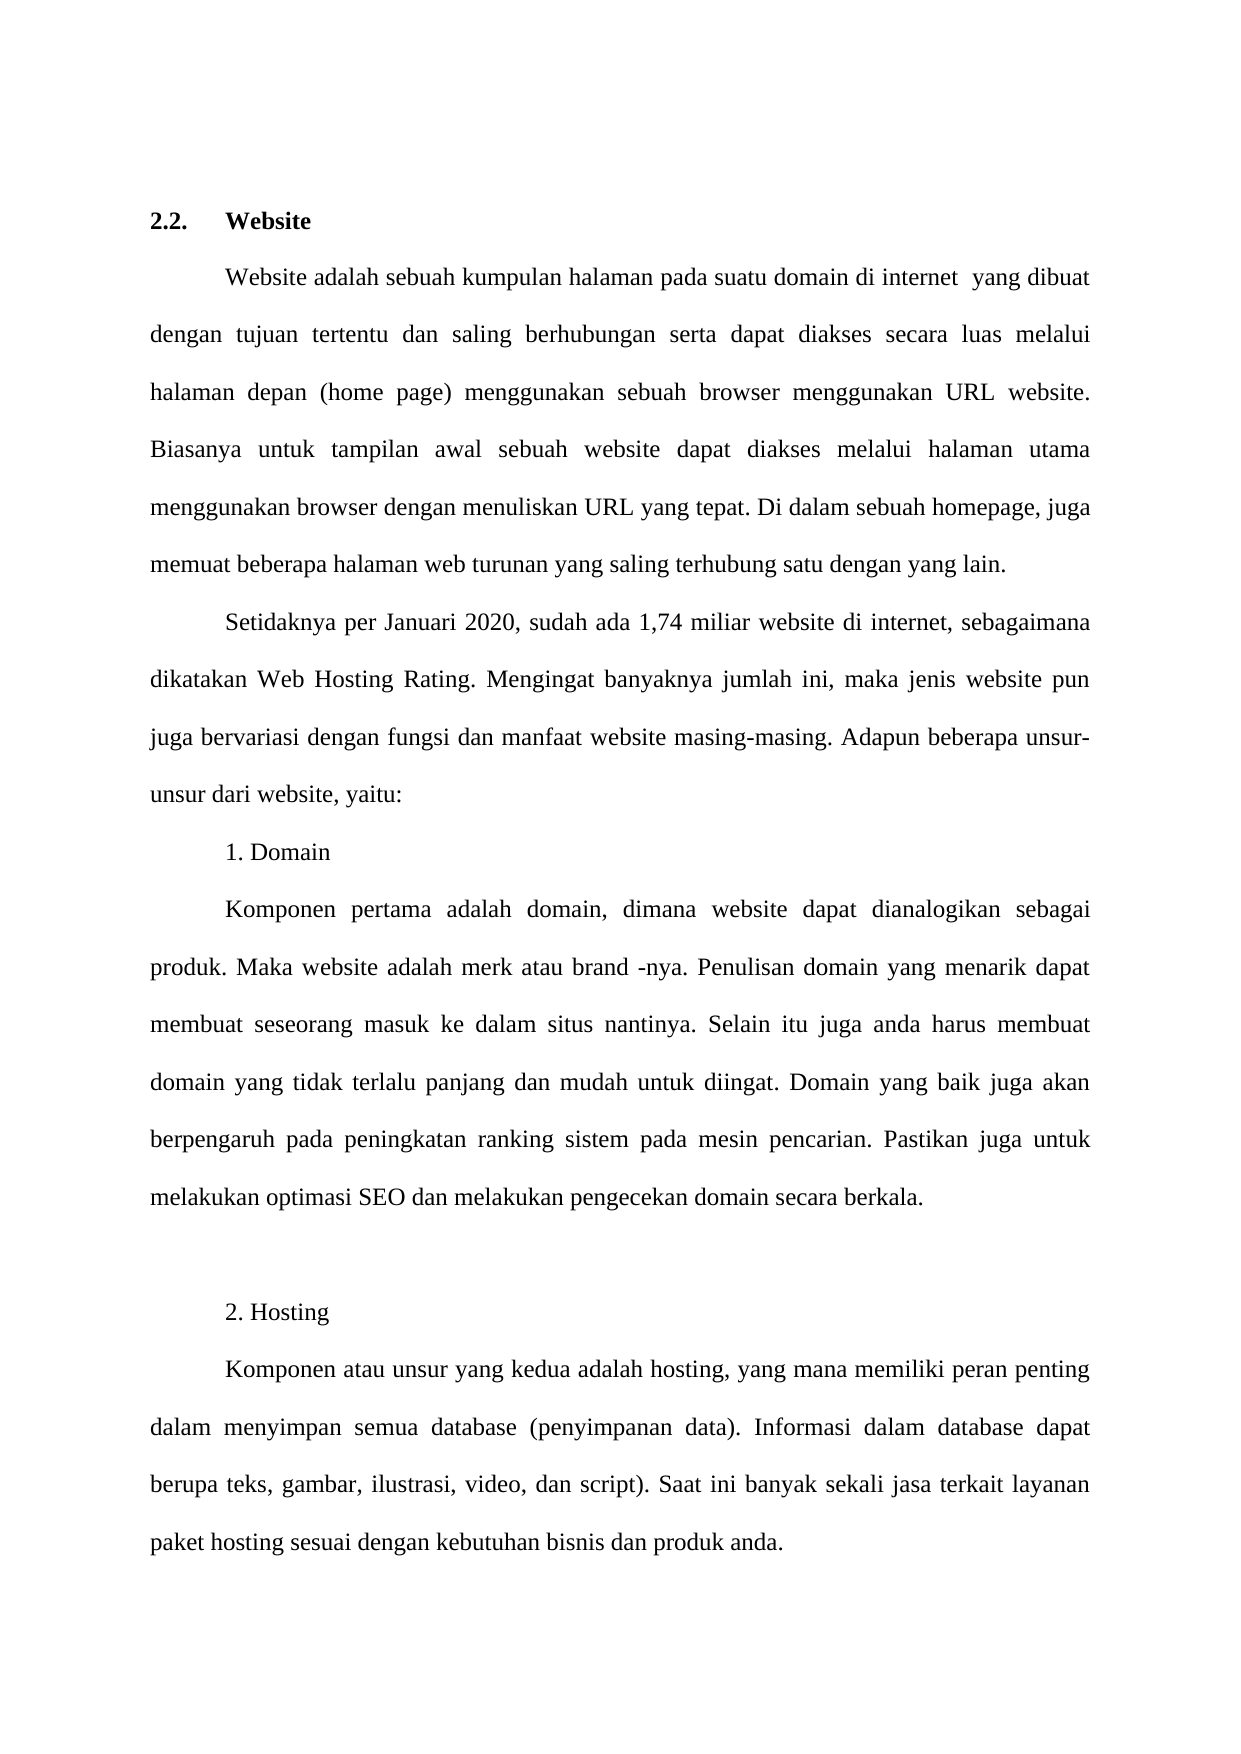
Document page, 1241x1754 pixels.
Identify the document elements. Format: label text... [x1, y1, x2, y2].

text Website adalah sebuah kumpulan halaman pada suatu domain di internet yang dibuat dengan tujuan tertentu dan saling berhubungan serta dapat diakses secara luas melalui halaman depan (home page) menggunakan sebuah browser menggunakan URL website. Biasanya untuk tampilan awal sebuah website dapat diakses melalui halaman utama menggunakan browser dengan menuliskan URL yang tepat. Di dalam sebuah homepage, juga memuat beberapa halaman web turunan yang saling terhubung satu dengan yang lain. [150, 262, 1091, 578]
text Komponen atau unsur yang kedua adalah hosting, yang mana memiliki peran penting dalam menyimpan semua database (penyimpanan data). Informasi dalam database dapat berupa teks, gambar, ilustrasi, video, dan script). Saat ini banyak sekali jasa terkait layanan paket hosting sesuai dengan kebutuhan bisnis dan produk anda. [150, 1354, 1091, 1556]
text Komponen pertama adalah domain, dimana website dapat dianalogikan sebagai produk. Maka website adalah merk atau brand -nya. Penulisan domain yang menarik dapat membuat seseorang masuk ke dalam situs nantinya. Selain itu juga anda harus membuat domain yang tidak terlalu panjang dan mudah untuk diingat. Domain yang baik juga akan berpengaruh pada peningkatan ranking sistem pada mesin pencarian. Pastikan juga untuk melakukan optimasi SEO dan melakukan pengecekan domain secara berkala. [150, 894, 1091, 1211]
text 2. Hosting [150, 1297, 1091, 1326]
subtitle Website [150, 206, 1123, 235]
text 1. Domain [150, 837, 1091, 866]
text Setidaknya per Januari 2020, sudah ada 1,74 miliar website di internet, sebagaimana dikatakan Web Hosting Rating. Mengingat banyaknya jumlah ini, maka jenis website pun juga bervariasi dengan fungsi dan manfaat website masing-masing. Adapun beberapa unsur-unsur dari website, yaitu: [150, 607, 1091, 808]
